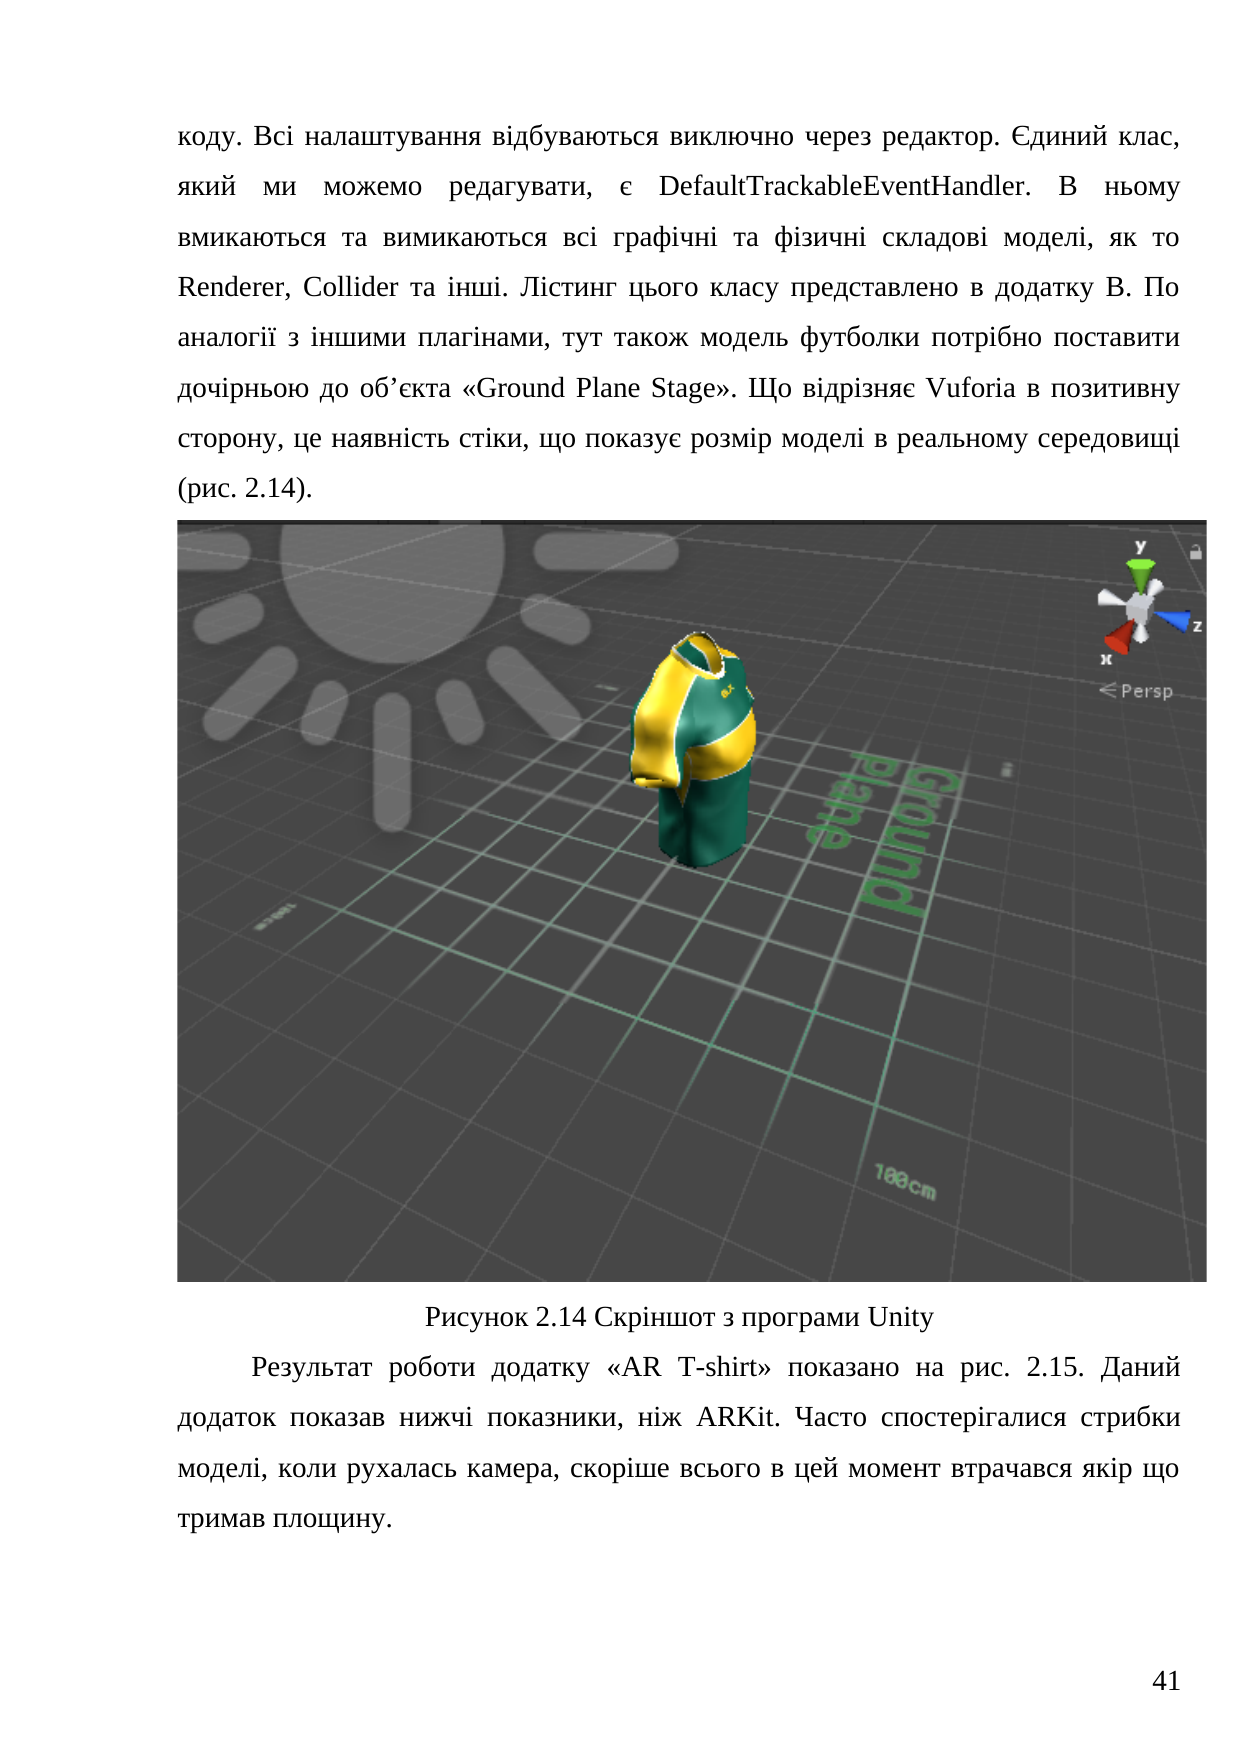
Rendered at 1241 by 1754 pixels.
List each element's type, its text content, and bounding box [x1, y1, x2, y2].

text Рисунок 2.14 Скріншот з програми Unity [177, 1299, 1181, 1332]
text Результат роботи додатку «AR T-shirt» показано на рис. 2.15. Даний додаток показав нижчі показники, ніж ARKit. Часто спостерігалися стрибки моделі, коли рухалась камера, скоріше всього в цей момент втрачався якір що тримав площину. [177, 1349, 1181, 1533]
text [177, 118, 1181, 504]
picture [177, 520, 1207, 1282]
